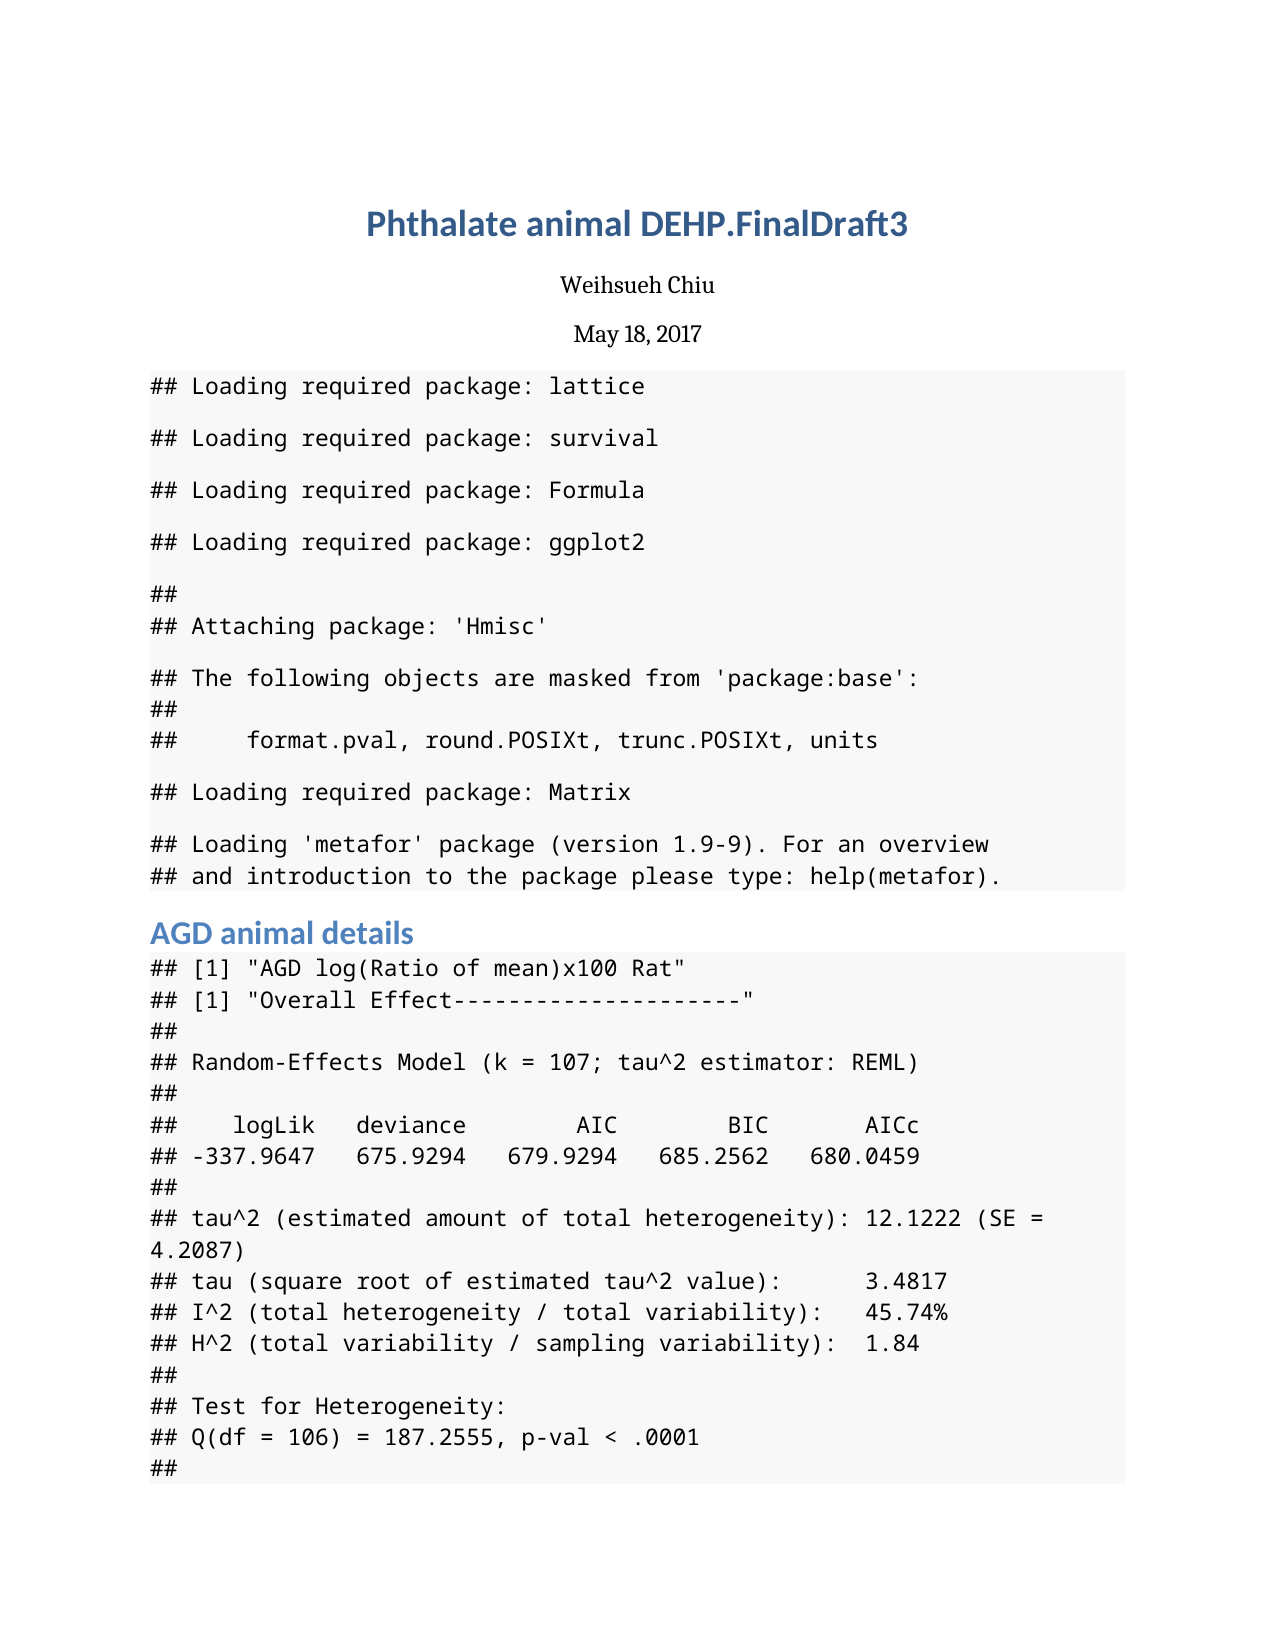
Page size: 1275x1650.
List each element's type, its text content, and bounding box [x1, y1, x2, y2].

text ## Loading required package: survival [150, 422, 1125, 453]
text May 18, 2017 [150, 320, 1125, 349]
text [150, 952, 1125, 1484]
text ## Loading required package: Matrix [150, 776, 1125, 807]
text Weihsueh Chiu [150, 271, 1125, 299]
text ## Loading required package: ggplot2 [150, 526, 1125, 557]
text ## Loading required package: lattice [150, 370, 1125, 401]
title Phthalate animal DEHP.FinalDraft3 [150, 200, 1125, 246]
subtitle AGD animal details [150, 912, 1125, 952]
text ## Loading required package: Formula [150, 474, 1125, 505]
text ## Loading 'metafor' package (version 1.9-9). For an overview ## and introduction to the package please type: help(metafor). [150, 828, 1125, 891]
text ## ## Attaching package: 'Hmisc' [150, 578, 1125, 641]
text ## The following objects are masked from 'package:base': ## ## format.pval, round.POSIXt, trunc.POSIXt, units [150, 662, 1125, 755]
